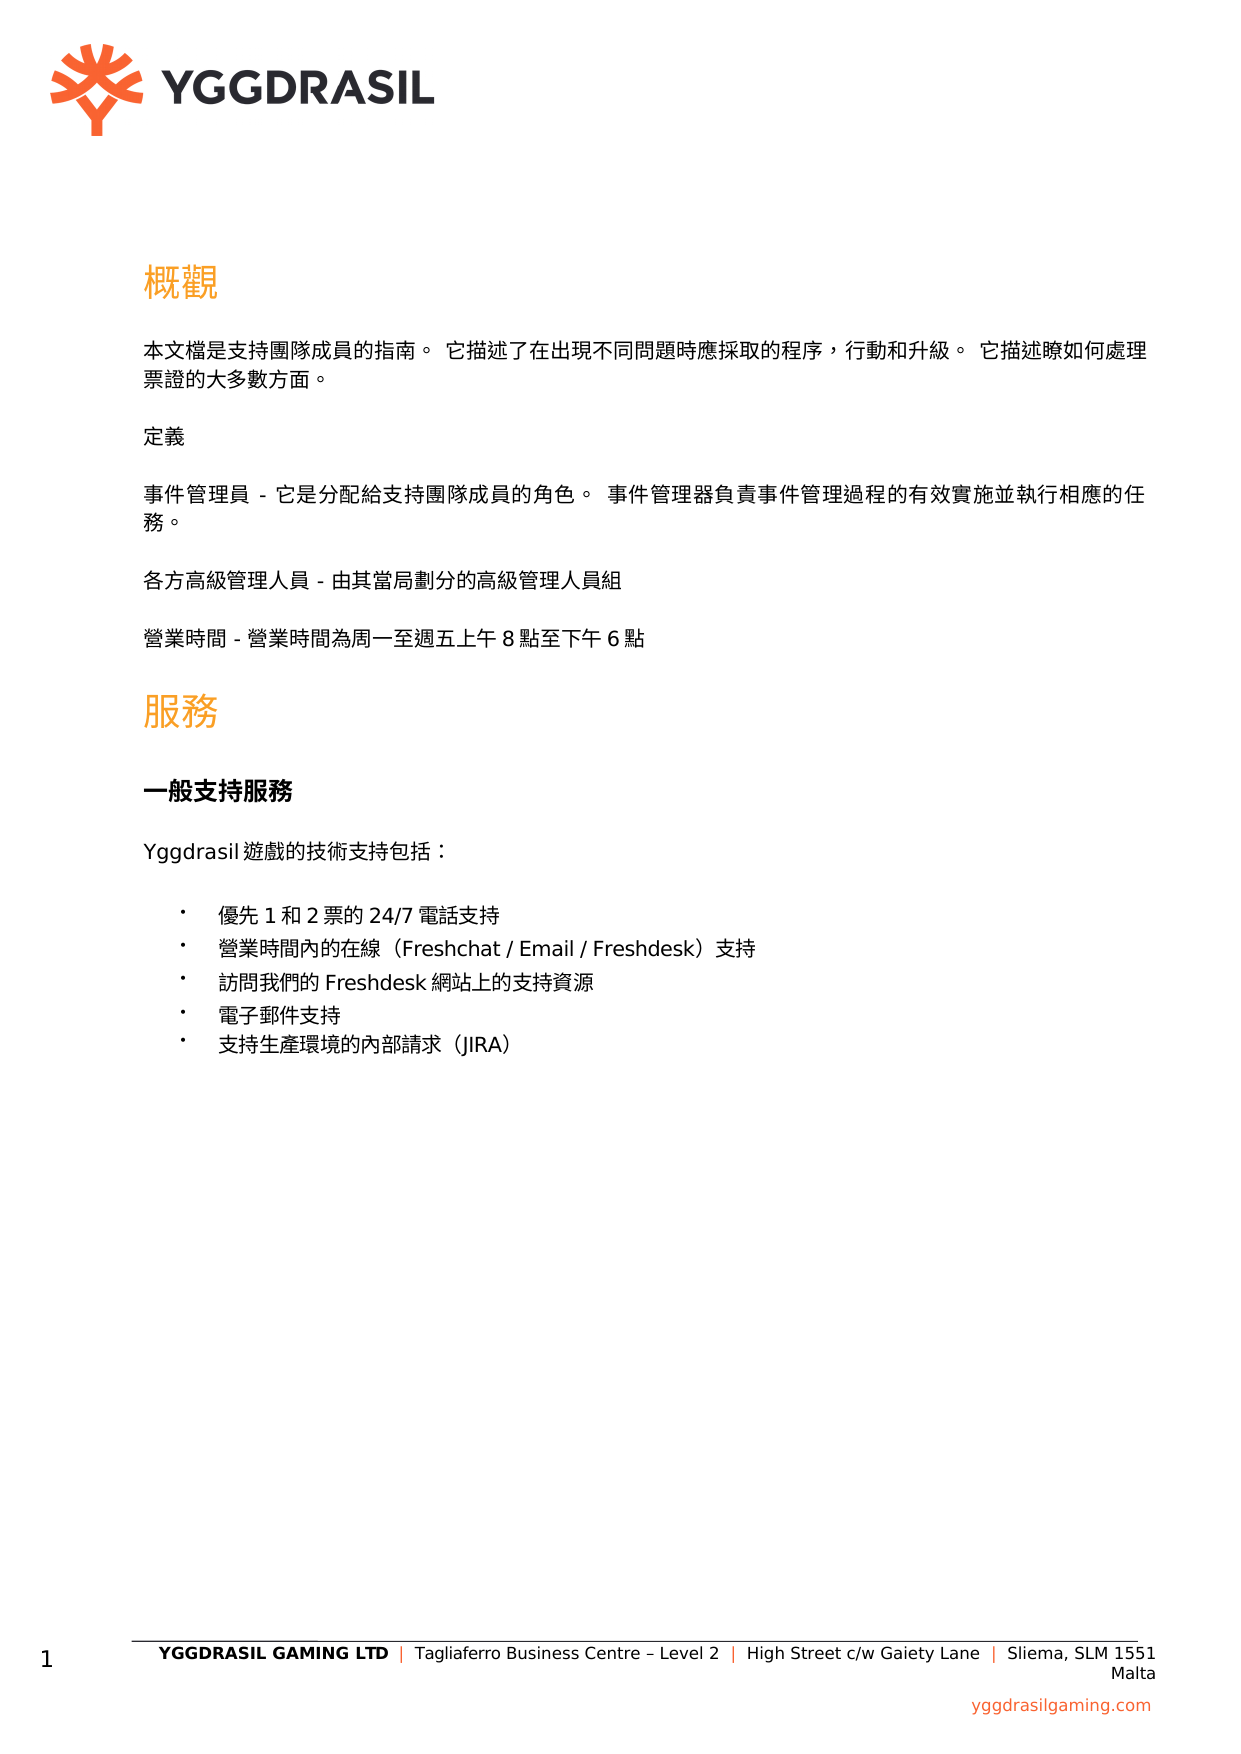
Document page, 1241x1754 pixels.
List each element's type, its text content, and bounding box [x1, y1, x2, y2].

text 一般支持服務 [143, 774, 1240, 808]
text 營業時間 - 營業時間為周一至週五上午8點至下午6點 [143, 624, 1240, 652]
text 本文檔是支持團隊成員的指南。 它描述了在出現不同問題時應採取的程序，行動和升級。 它描述瞭如何處理票證的大多數方面。 [143, 336, 1148, 393]
text Yggdrasil遊戲的技術支持包括： [143, 837, 1240, 866]
text 事件管理員 - 它是分配給支持團隊成員的角色。 事件管理器負責事件管理過程的有效實施並執行相應的任務。 [143, 480, 1148, 537]
subtitle 概觀 [143, 256, 1240, 307]
list 支持生產環境的內部請求（JIRA） [181, 1030, 1240, 1058]
text 定義 [143, 422, 1240, 451]
list 營業時間內的在線（Freshchat / Email / Freshdesk）支持 [181, 934, 1240, 963]
list 優先1和2票的24/7電話支持 [181, 901, 1240, 930]
list 訪問我們的Freshdesk網站上的支持資源 [181, 968, 1240, 996]
subtitle 服務 [143, 681, 1240, 736]
list 電子郵件支持 [181, 1001, 1240, 1030]
picture [50, 44, 435, 136]
text 各方高級管理人員 - 由其當局劃分的高級管理人員組 [143, 566, 1240, 594]
